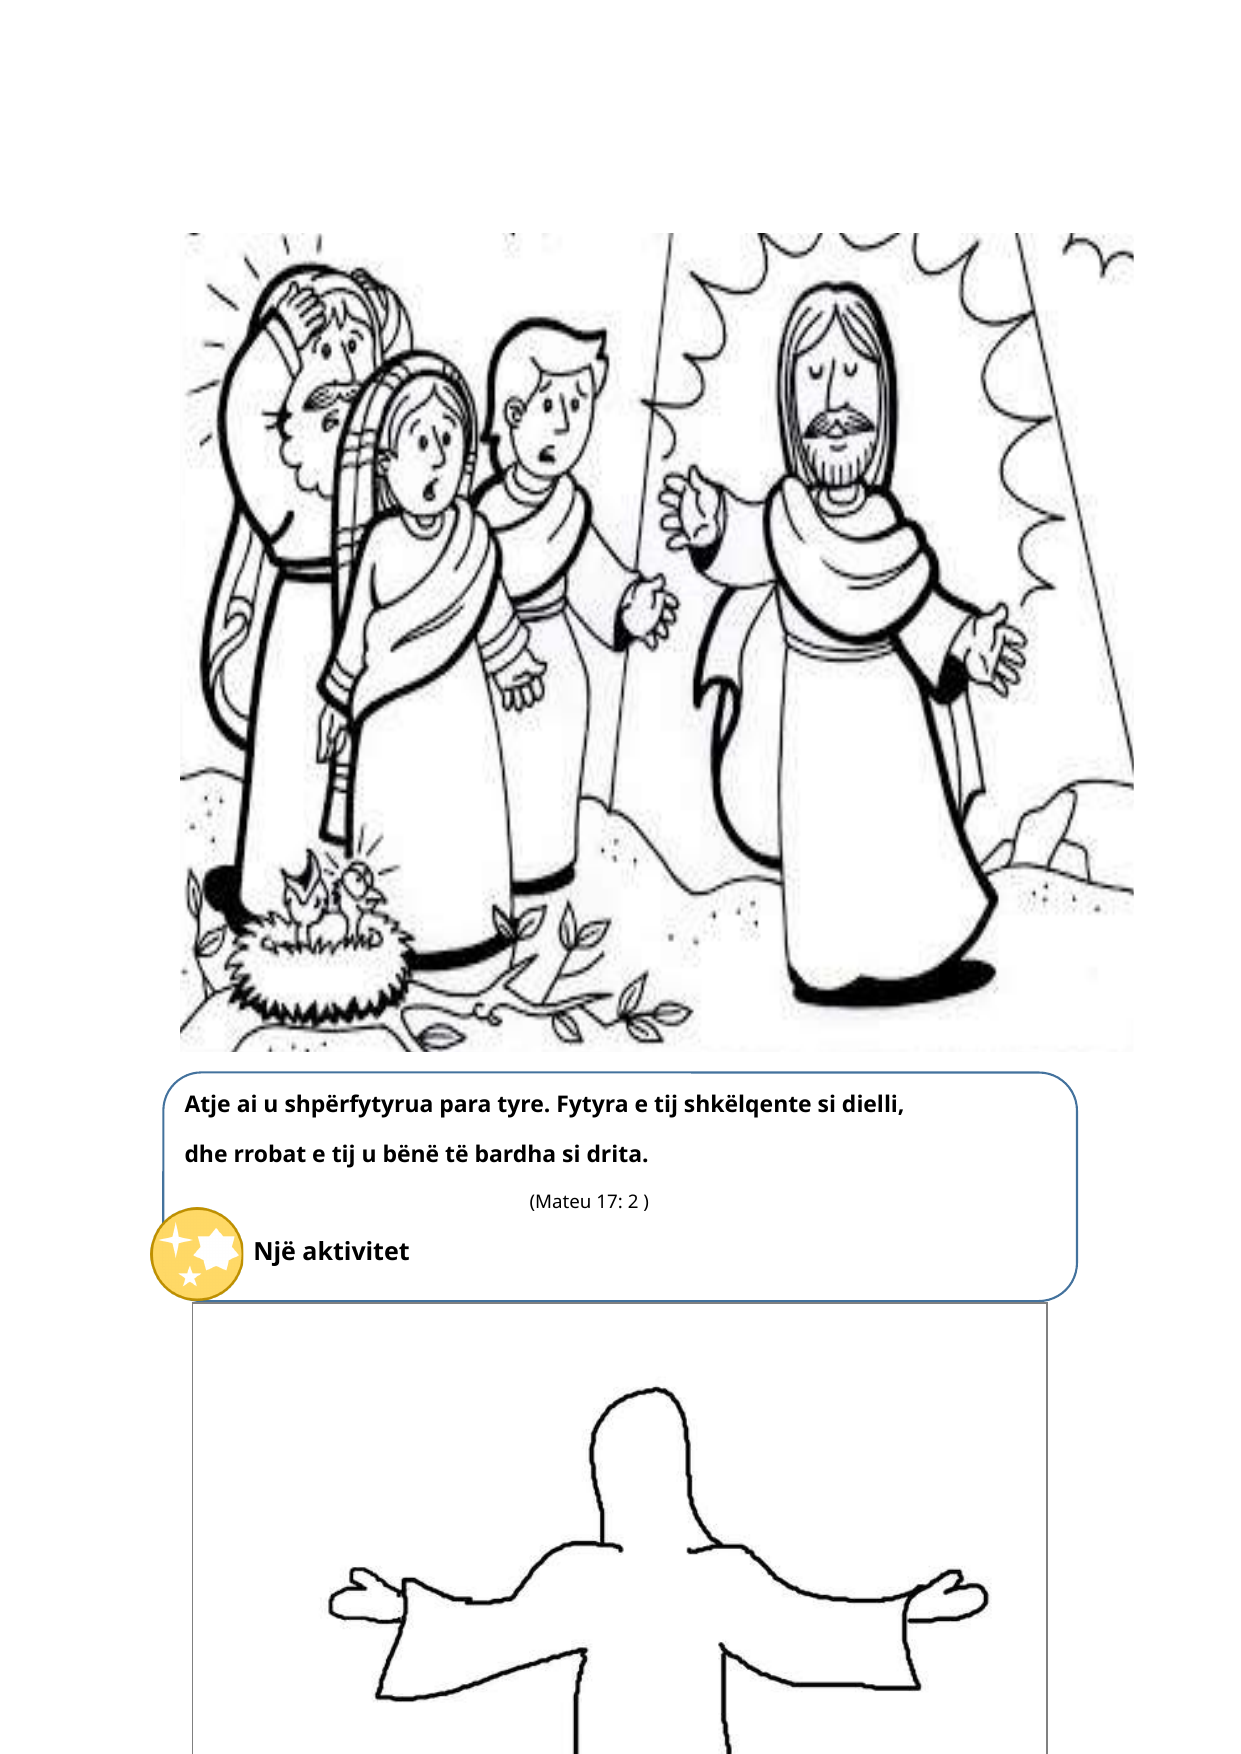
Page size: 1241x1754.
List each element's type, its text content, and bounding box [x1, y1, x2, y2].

picture [180, 233, 1134, 1052]
text Një aktivitet [244, 1233, 1090, 1267]
text dhe rrobat e tij u bënë të bardha si drita. [150, 1138, 1090, 1169]
text (Mateu 17: 2 ) [150, 1188, 1090, 1214]
picture [193, 1304, 1046, 1754]
text Atje ai u shpërfytyrua para tyre. Fytyra e tij shkëlqente si dielli, [150, 1088, 1090, 1119]
picture [150, 1207, 244, 1301]
